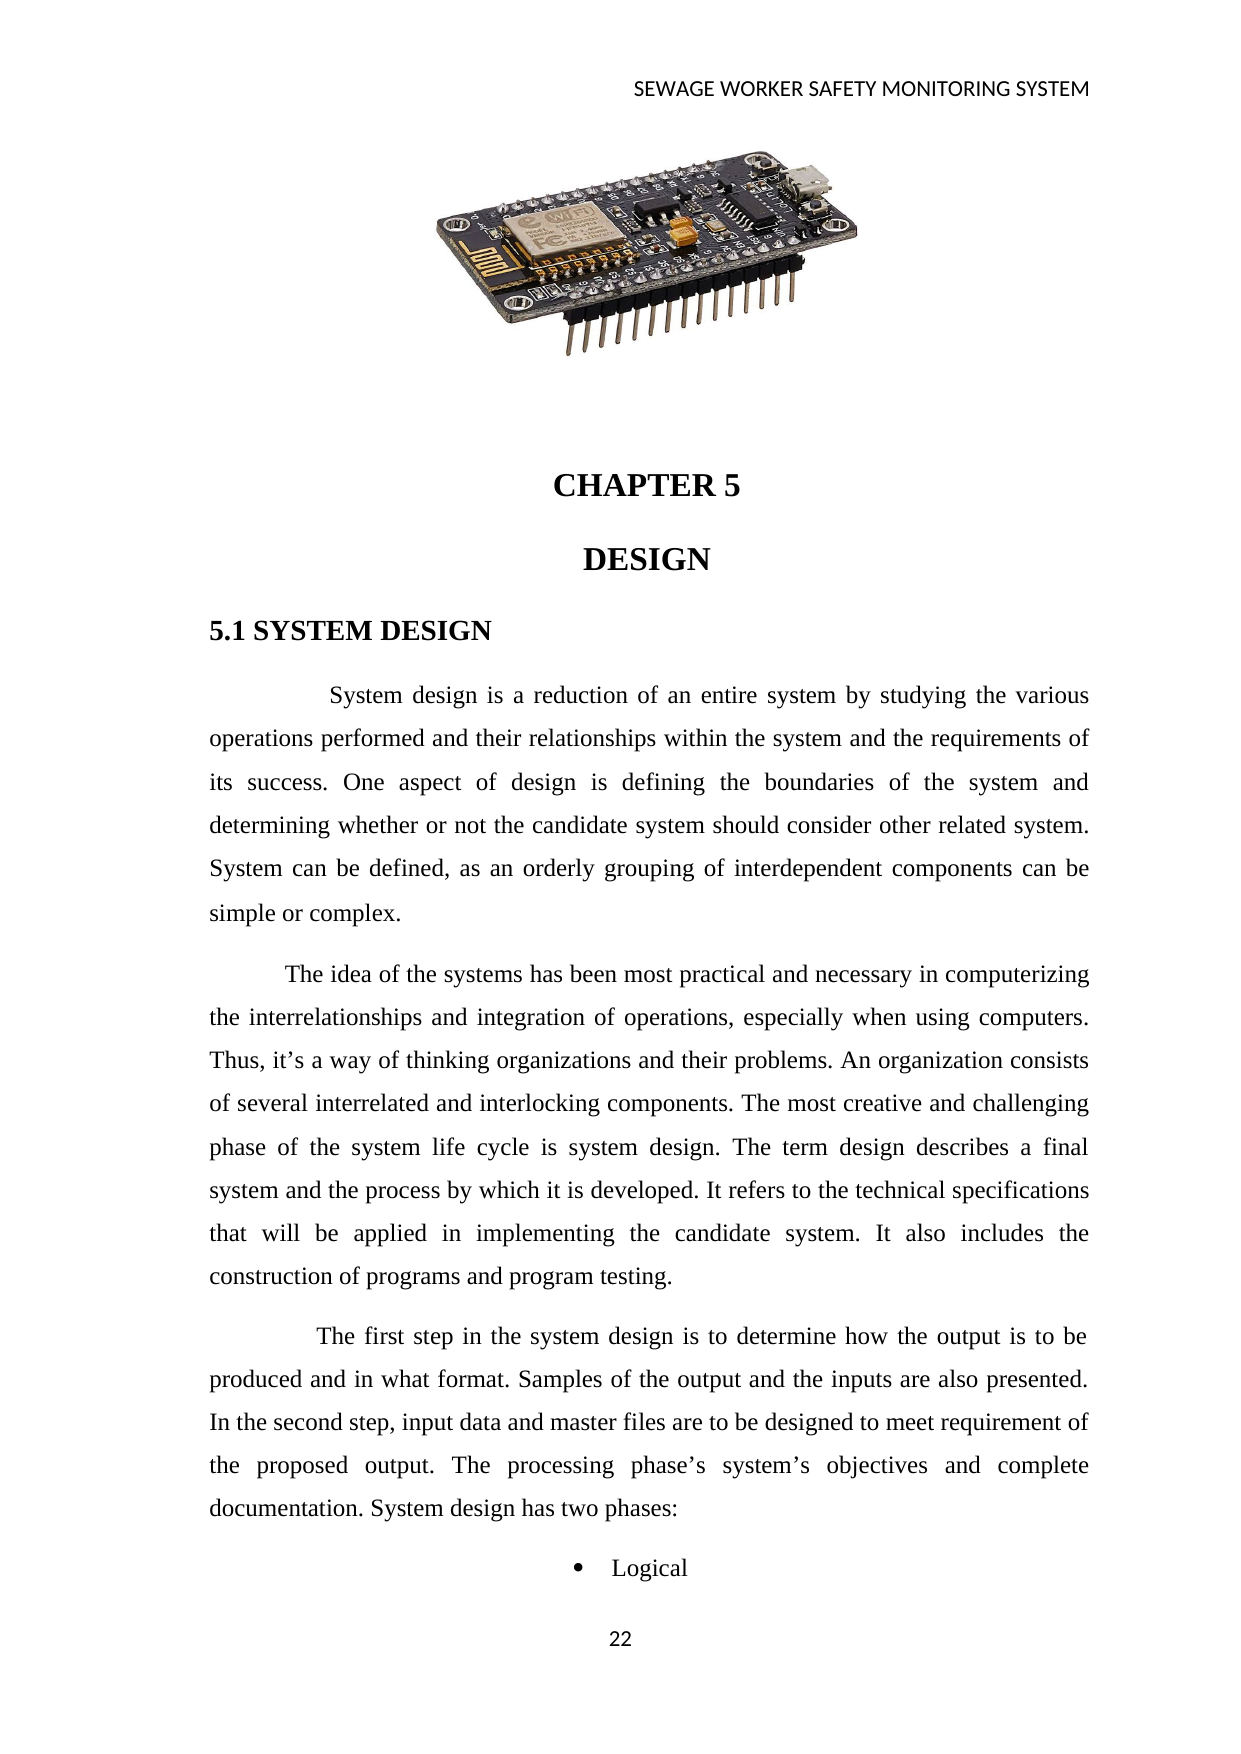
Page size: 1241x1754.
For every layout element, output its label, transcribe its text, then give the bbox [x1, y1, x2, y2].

picture [434, 150, 859, 358]
text DESIGN [203, 539, 1090, 577]
list Logical [172, 1553, 1090, 1582]
text CHAPTER 5 [203, 465, 1090, 503]
text The first step in the system design is to determine how the output is to be produced and in what format. Samples of the output and the inputs are also presented. In the second step, input data and master files are to be designed to meet requirement of the proposed output. The processing phase’s system’s objectives and complete documentation. System design has two phases: [209, 1321, 1090, 1522]
text 5.1 SYSTEM DESIGN [209, 613, 1090, 647]
text The idea of the systems has been most practical and necessary in computerizing the interrelationships and integration of operations, especially when using computers. Thus, it’s a way of thinking organizations and their problems. An organization consists of several interrelated and interlocking components. The most creative and challenging phase of the system life cycle is system design. The term design describes a final system and the process by which it is developed. It refers to the technical specifications that will be applied in implementing the candidate system. It also includes the construction of programs and program testing. [209, 959, 1090, 1290]
text System design is a reduction of an entire system by studying the various operations performed and their relationships within the system and the requirements of its success. One aspect of design is defining the boundaries of the system and determining whether or not the candidate system should consider other related system. System can be defined, as an orderly grouping of interdependent components can be simple or complex. [209, 680, 1090, 927]
